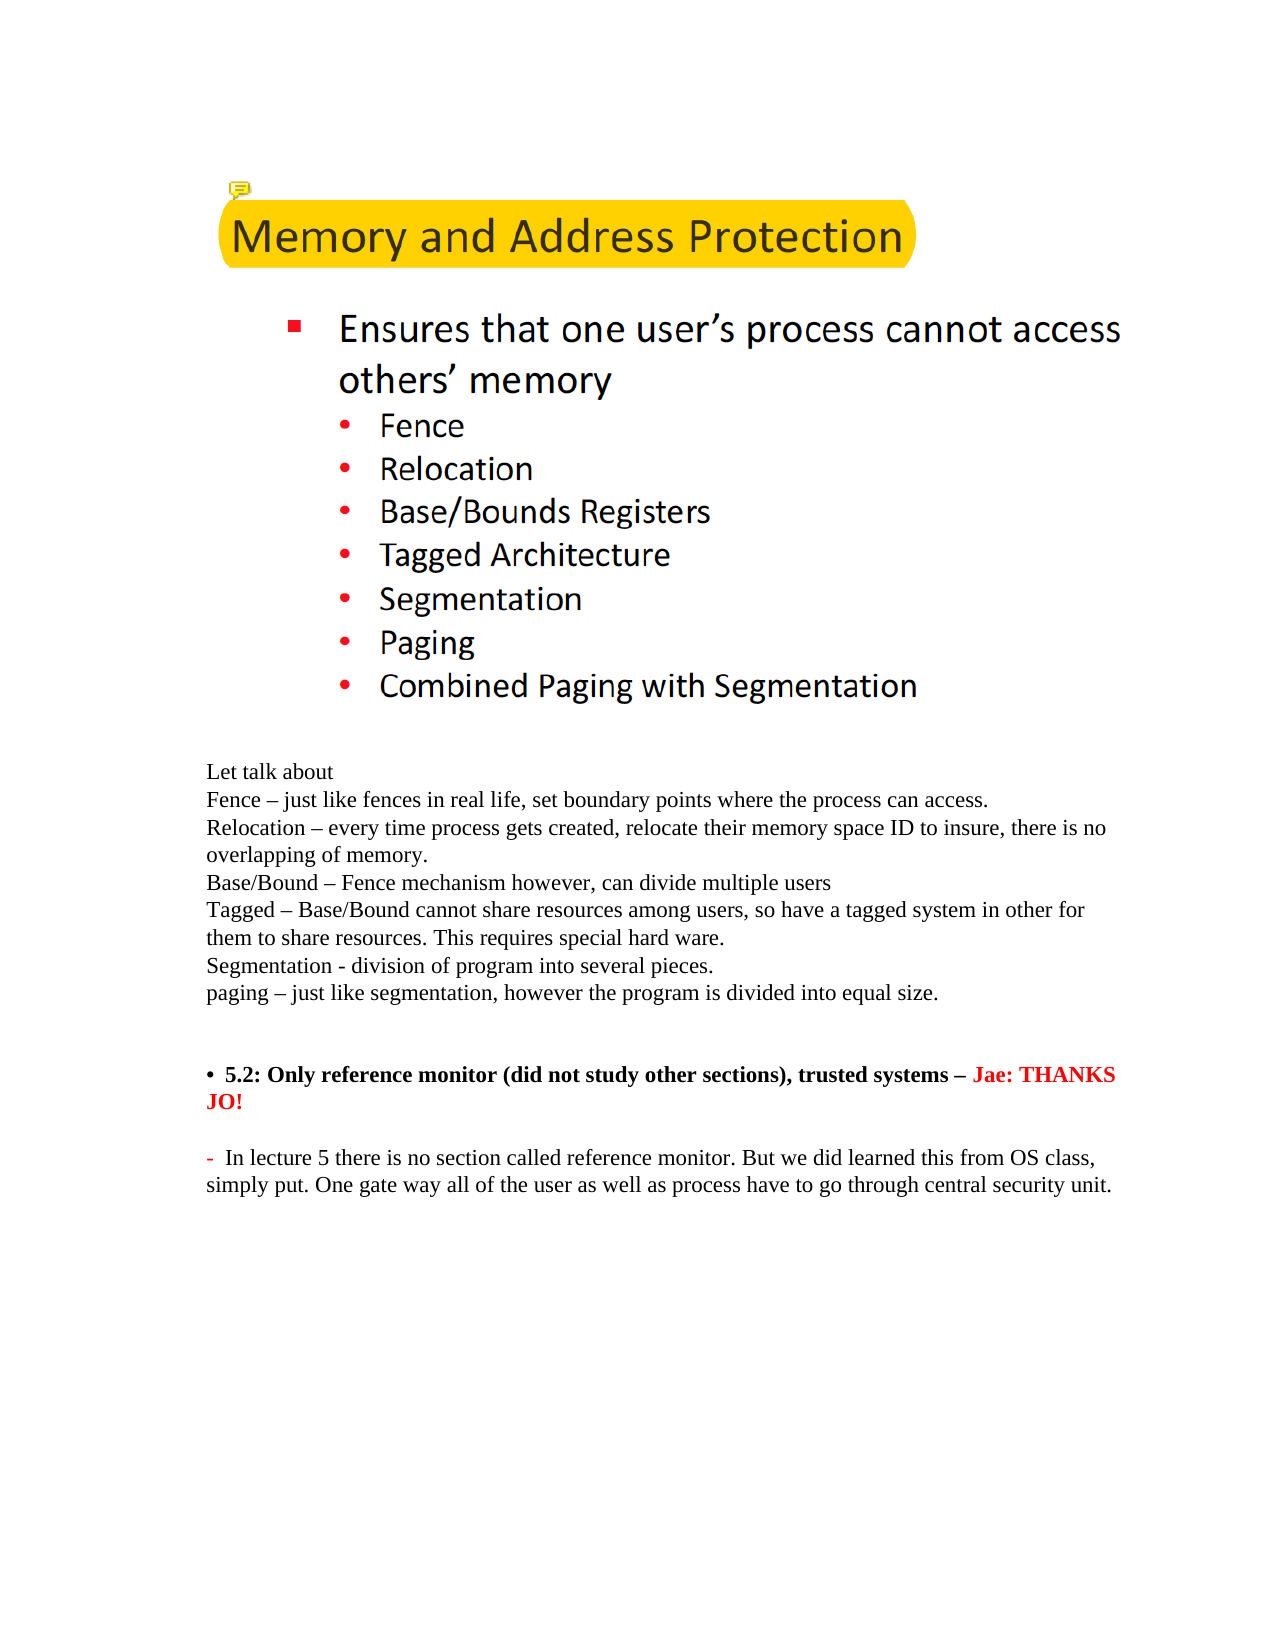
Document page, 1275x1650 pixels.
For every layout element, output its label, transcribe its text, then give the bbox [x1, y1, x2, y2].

text • Different ways to segment or organize memory in order to secure the OS, we mention segmentation, base and bound registers (5.1) - First of all, to tackle the segmentation problem, here is way to perform separation. There are couple of different methods that is similar to base and bound registers. Let talk about Fence – just like fences in real life, set boundary points where the process can access. Relocation – every time process gets created, relocate their memory space ID to insure, there is no overlapping of memory. Base/Bound – Fence mechanism however, can divide multiple users Tagged – Base/Bound cannot share resources among users, so have a tagged system in other for them to share resources. This requires special hard ware. Segmentation - division of program into several pieces. paging – just like segmentation, however the program is divided into equal size. [206, 758, 1125, 1038]
text • 5.2: Only reference monitor (did not study other sections), trusted systems – Jae: THANKS JO! - In lecture 5 there is no section called reference monitor. But we did learned this from OS class, simply put. One gate way all of the user as well as process have to go through central security unit. [206, 1061, 1125, 1198]
picture [206, 150, 1182, 758]
